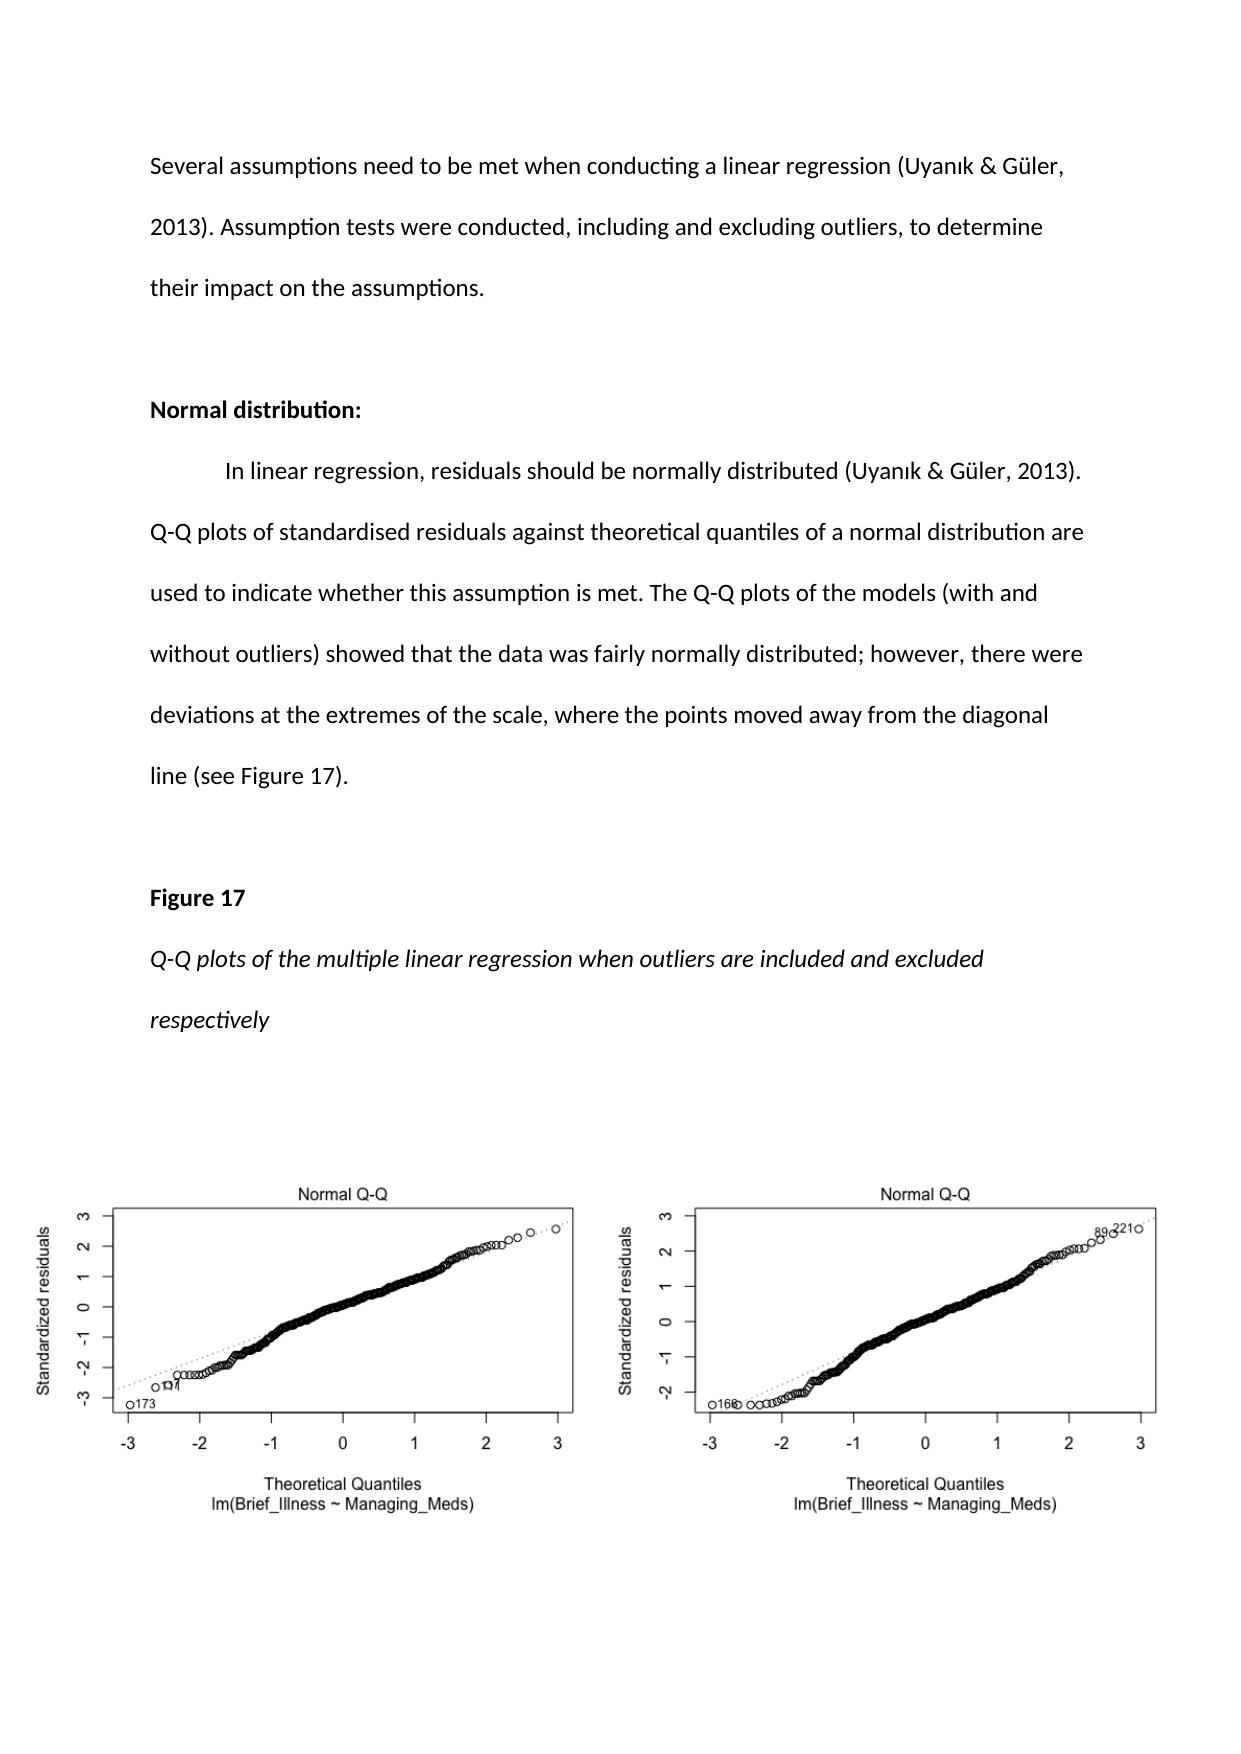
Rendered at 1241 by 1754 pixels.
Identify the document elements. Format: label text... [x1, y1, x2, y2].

text Q-Q plots of the multiple linear regression when outliers are included and excluded respectively [150, 943, 1090, 1035]
text In linear regression, residuals should be normally distributed (Uyanık & Güler, 2013). Q-Q plots of standardised residuals against theoretical quantiles of a normal distribution are used to indicate whether this assumption is met. The Q-Q plots of the models (with and without outliers) showed that the data was fairly normally distributed; however, there were deviations at the extremes of the scale, where the points moved away from the diagonal line (see Figure 17). [150, 455, 1090, 791]
text Several assumptions need to be met when conducting a linear regression (Uyanık & Güler, 2013). Assumption tests were conducted, including and excluding outliers, to determine their impact on the assumptions. [150, 150, 1090, 303]
text Normal distribution: [150, 394, 1090, 425]
text Figure 17 [150, 882, 1090, 913]
picture [31, 1126, 1198, 1515]
